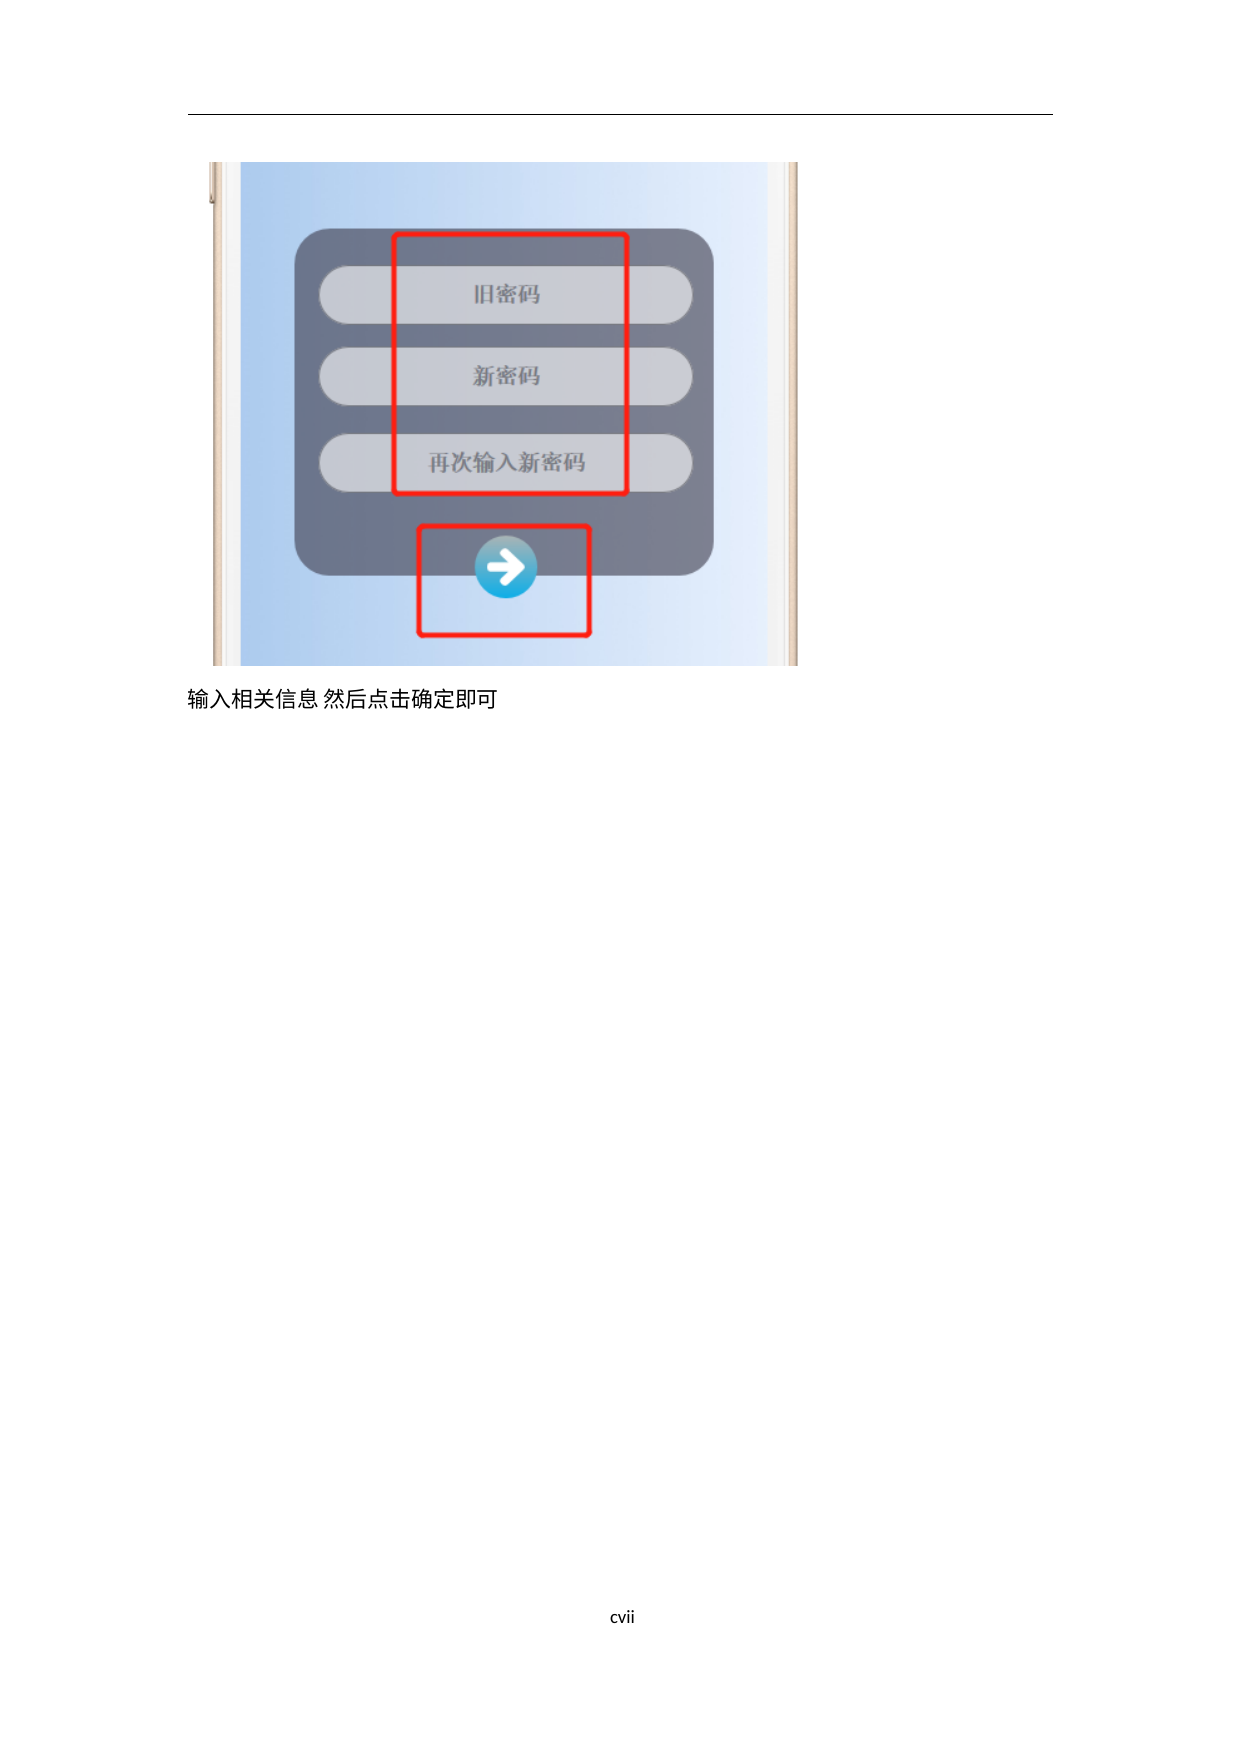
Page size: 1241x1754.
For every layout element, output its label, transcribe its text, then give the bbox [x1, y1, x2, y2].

text 输入相关信息 然后点击确定即可 [187, 682, 1053, 714]
picture [187, 162, 844, 666]
